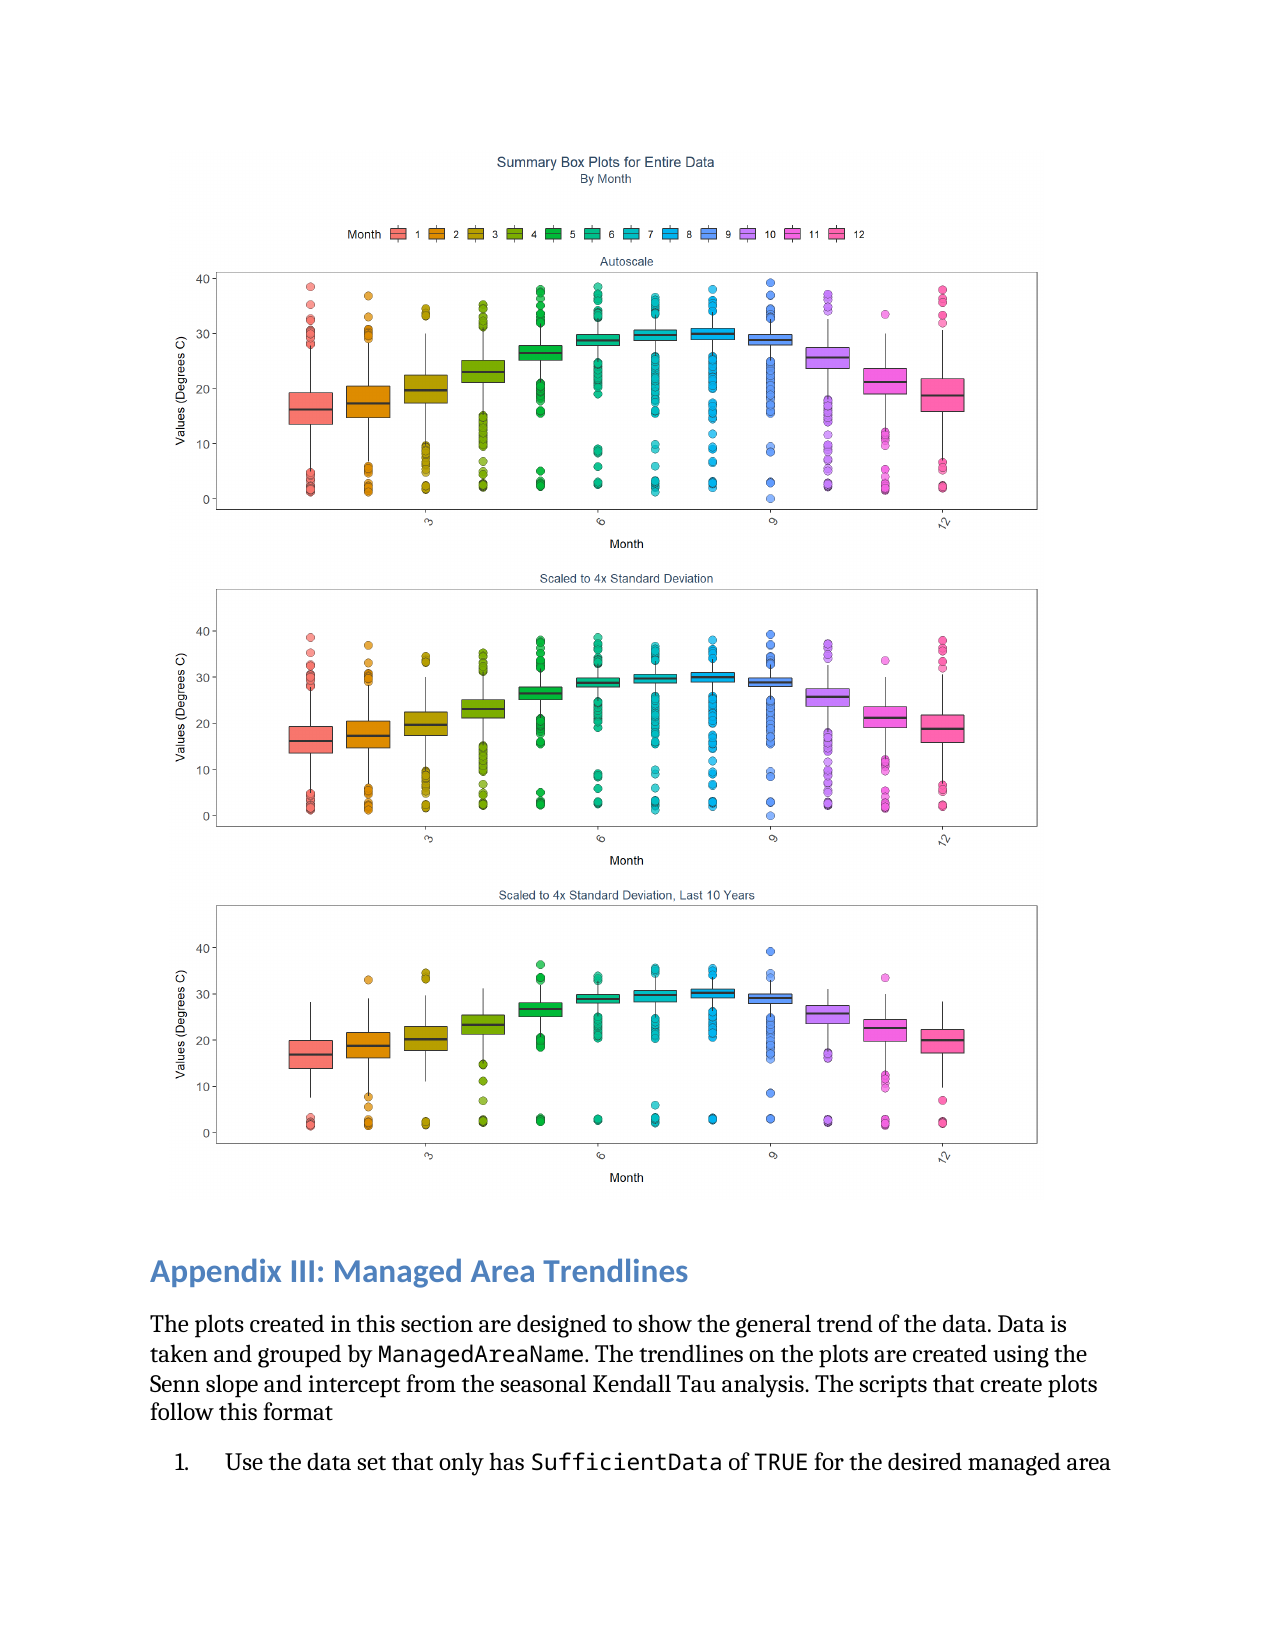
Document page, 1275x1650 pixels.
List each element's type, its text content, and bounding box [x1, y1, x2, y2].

picture [168, 150, 1044, 1200]
list Use the data set that only has SufficientData of TRUE for the desired managed area [175, 1446, 1125, 1477]
text The plots created in this section are designed to show the general trend of the data. Data is taken and grouped by ManagedAreaName. The trendlines on the plots are created using the Senn slope and intercept from the seasonal Kendall Tau analysis. The scripts that create plots follow this format [150, 1309, 1125, 1427]
subtitle Appendix III: Managed Area Trendlines [150, 1250, 1125, 1291]
